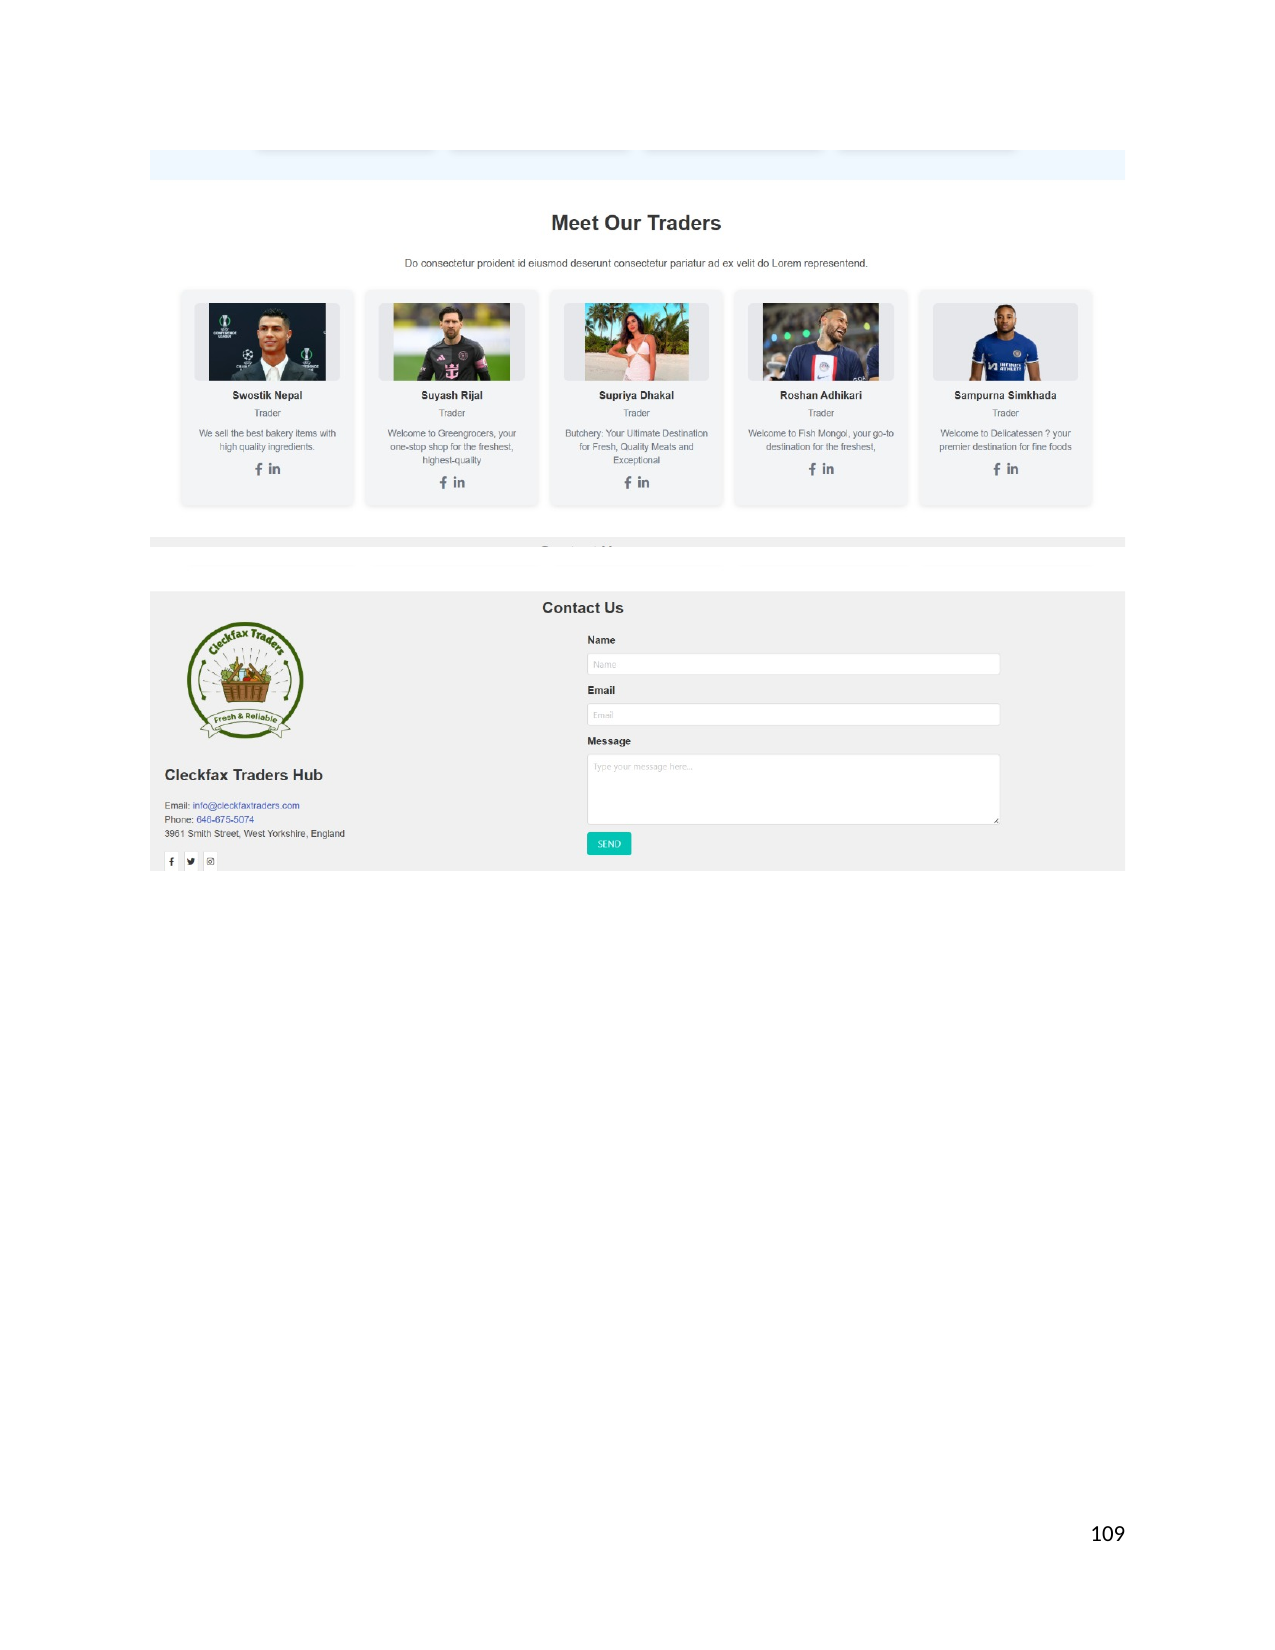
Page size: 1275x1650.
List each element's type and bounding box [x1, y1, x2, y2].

picture [150, 565, 1125, 871]
picture [150, 150, 1125, 547]
